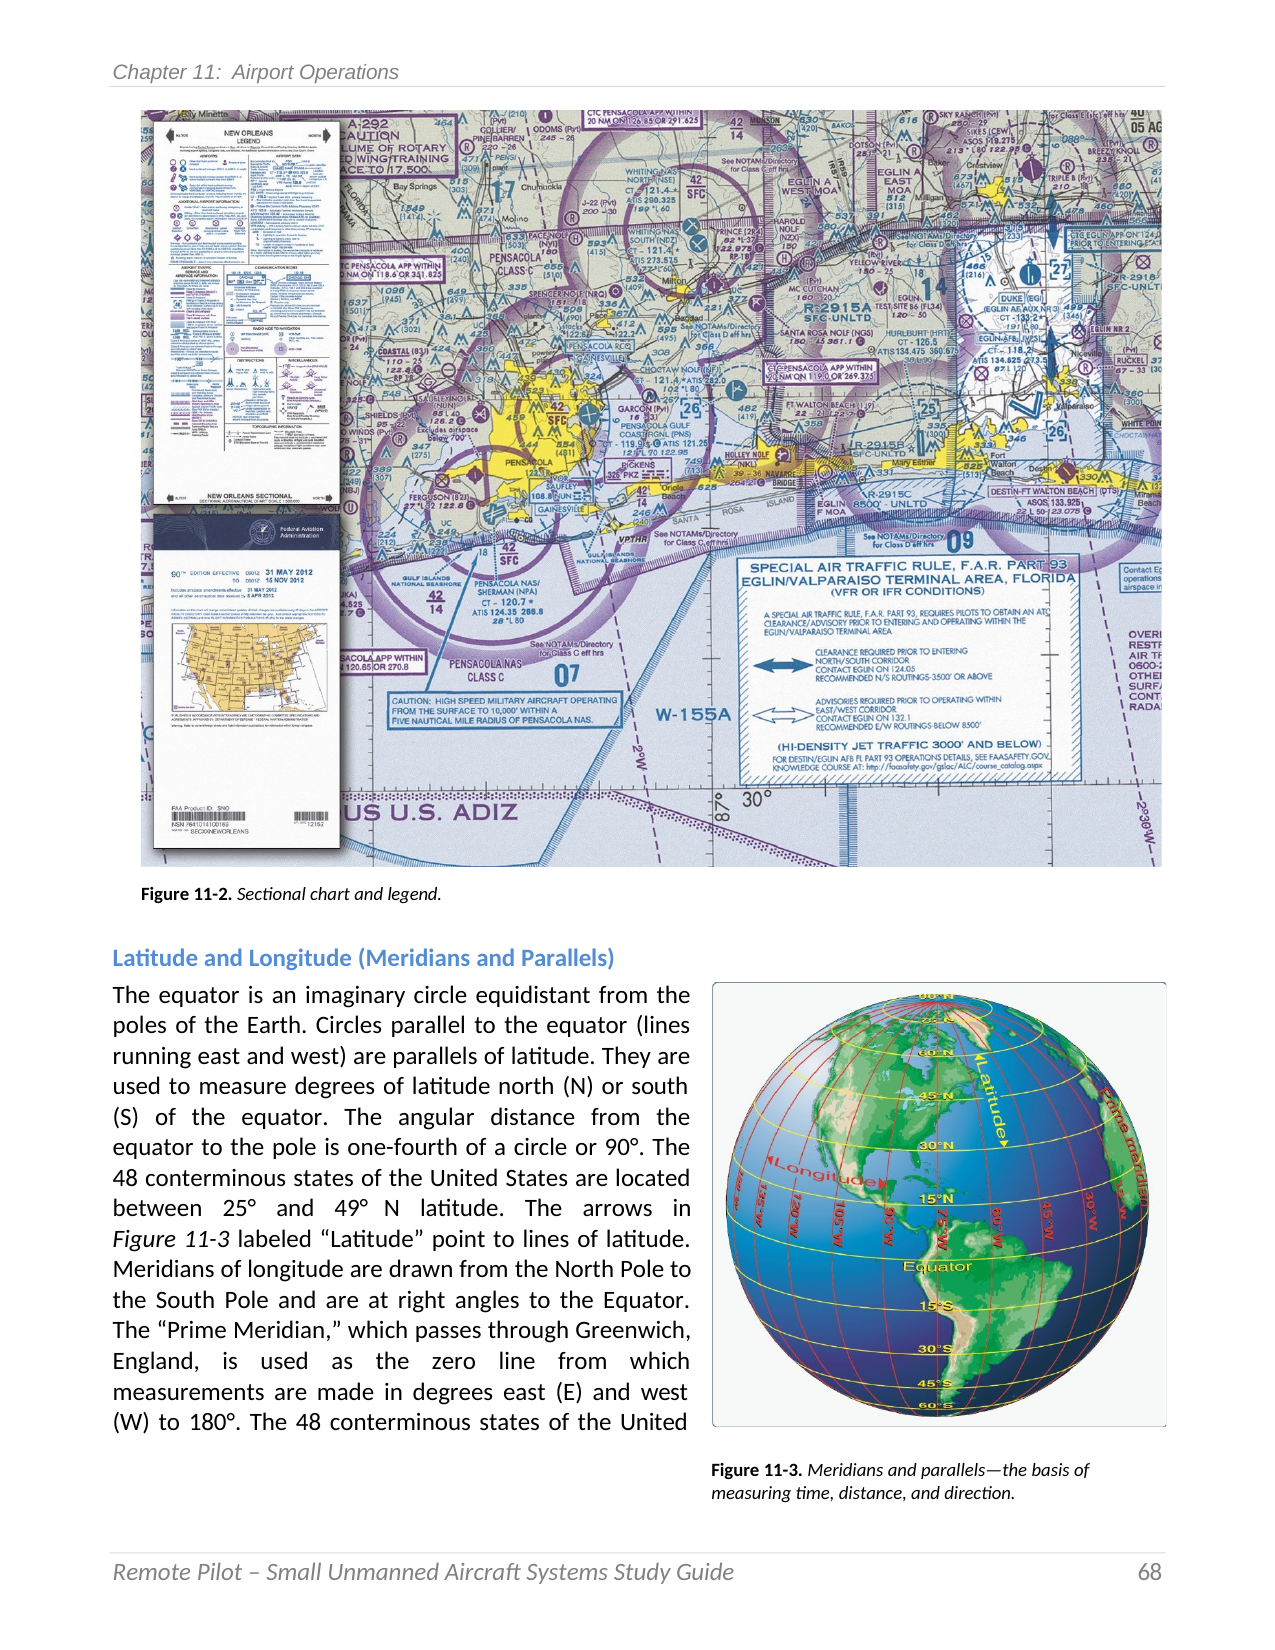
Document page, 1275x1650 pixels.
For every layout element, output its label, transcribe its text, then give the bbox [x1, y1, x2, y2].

picture [140, 110, 1162, 867]
text (W) to 180°. The 48 conterminous states of the United [112, 1406, 1252, 1437]
text The equator is an imaginary circle equidistant from the poles of the Earth. Circles parallel to the equator (lines running east and west) are parallels of latitude. They are used to measure degrees of latitude north (N) or south [112, 979, 691, 1101]
text Figure 11-2. Sectional chart and legend. [141, 882, 1252, 904]
picture [711, 982, 1167, 1427]
text Figure 11-3. Meridians and parallels—the basis of measuring time, distance, and direction. [711, 1458, 1157, 1504]
text (S) of the equator. The angular distance from the equator to the pole is one-fourth of a circle or 90°. The 48 conterminous states of the United States are located between 25° and 49° N latitude. The arrows in Figure 11-3 labeled “Latitude” point to lines of latitude. Meridians of longitude are drawn from the North Pole to the South Pole and are at right angles to the Equator. The “Prime Meridian,” which passes through Greenwich, England, is used as the zero line from which measurements are made in degrees east (E) and west [112, 1101, 691, 1406]
subtitle Latitude and Longitude (Meridians and Parallels) [112, 942, 1252, 973]
